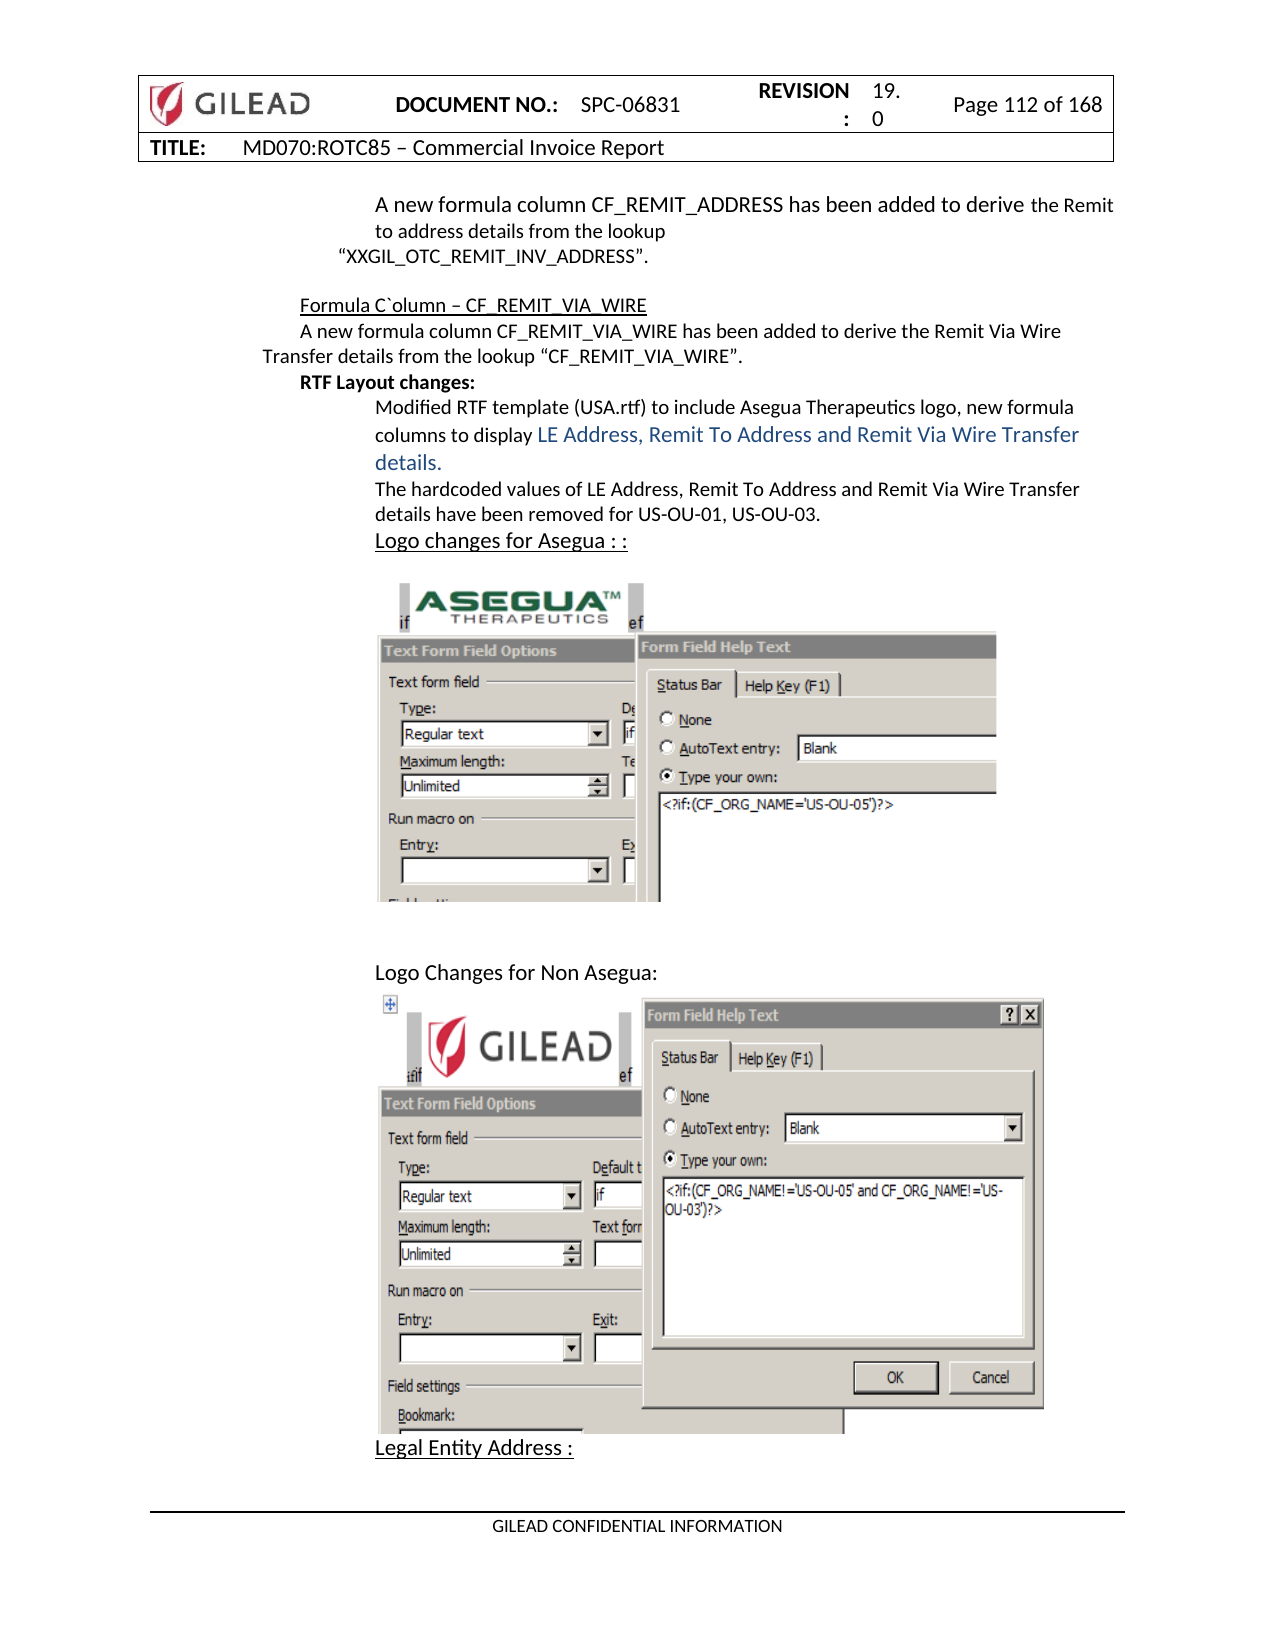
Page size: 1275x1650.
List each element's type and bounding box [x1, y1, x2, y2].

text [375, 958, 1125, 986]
picture [375, 582, 997, 902]
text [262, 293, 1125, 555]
picture [150, 82, 310, 126]
picture [375, 986, 1044, 1434]
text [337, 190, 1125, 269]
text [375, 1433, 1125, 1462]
